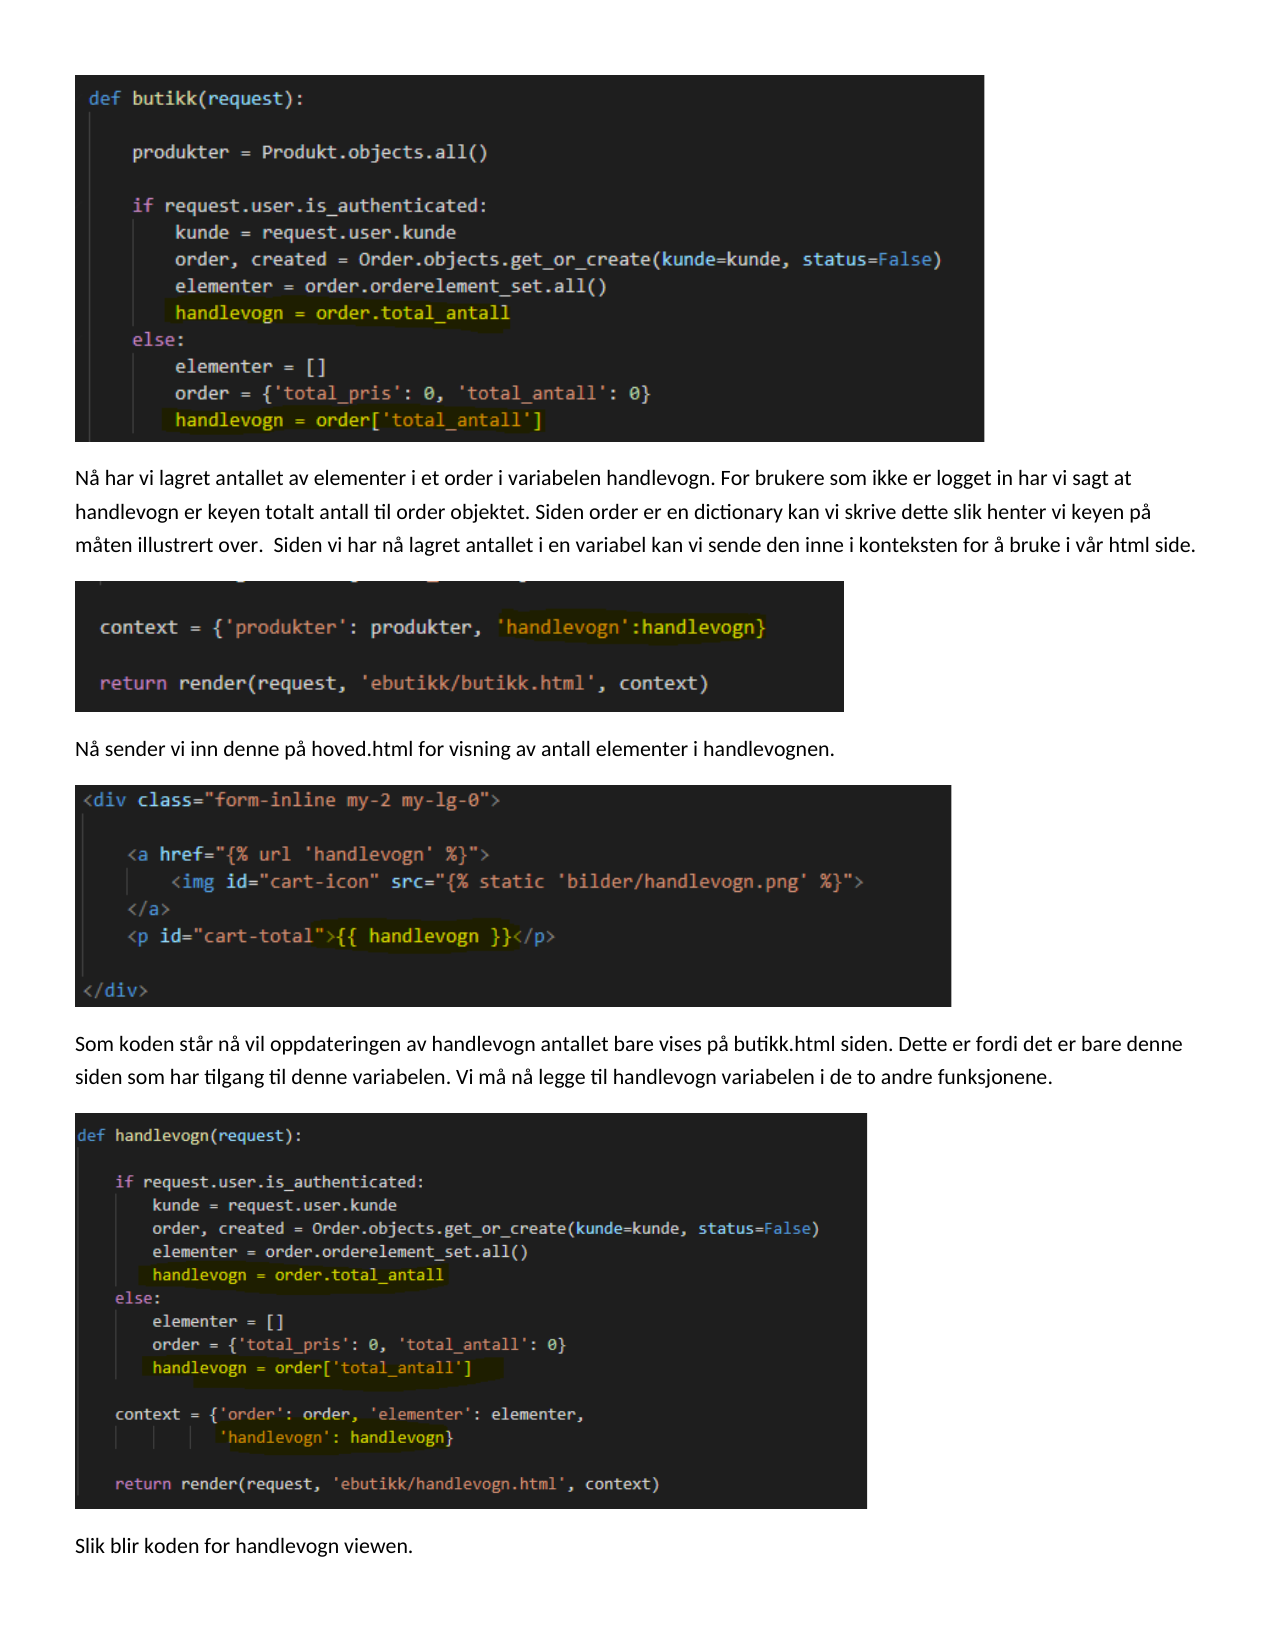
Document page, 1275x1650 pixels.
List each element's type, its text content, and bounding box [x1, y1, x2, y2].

text Nå har vi lagret antallet av elementer i et order i variabelen handlevogn. For brukere som ikke er logget in har vi sagt at handlevogn er keyen totalt antall til order objektet. Siden order er en dictionary kan vi skrive dette slik henter vi keyen på måten illustrert over. Siden vi har nå lagret antallet i en variabel kan vi sende den inne i konteksten for å bruke i vår html side. [75, 464, 1200, 558]
text Nå sender vi inn denne på hoved.html for visning av antall elementer i handlevognen. [75, 735, 1200, 762]
text Slik blir koden for handlevogn viewen. [75, 1532, 1200, 1559]
picture [75, 785, 952, 1007]
text Som koden står nå vil oppdateringen av handlevogn antallet bare vises på butikk.html siden. Dette er fordi det er bare denne siden som har tilgang til denne variabelen. Vi må nå legge til handlevogn variabelen i de to andre funksjonene. [75, 1030, 1200, 1090]
picture [75, 1113, 868, 1509]
picture [75, 581, 844, 712]
picture [75, 75, 985, 442]
